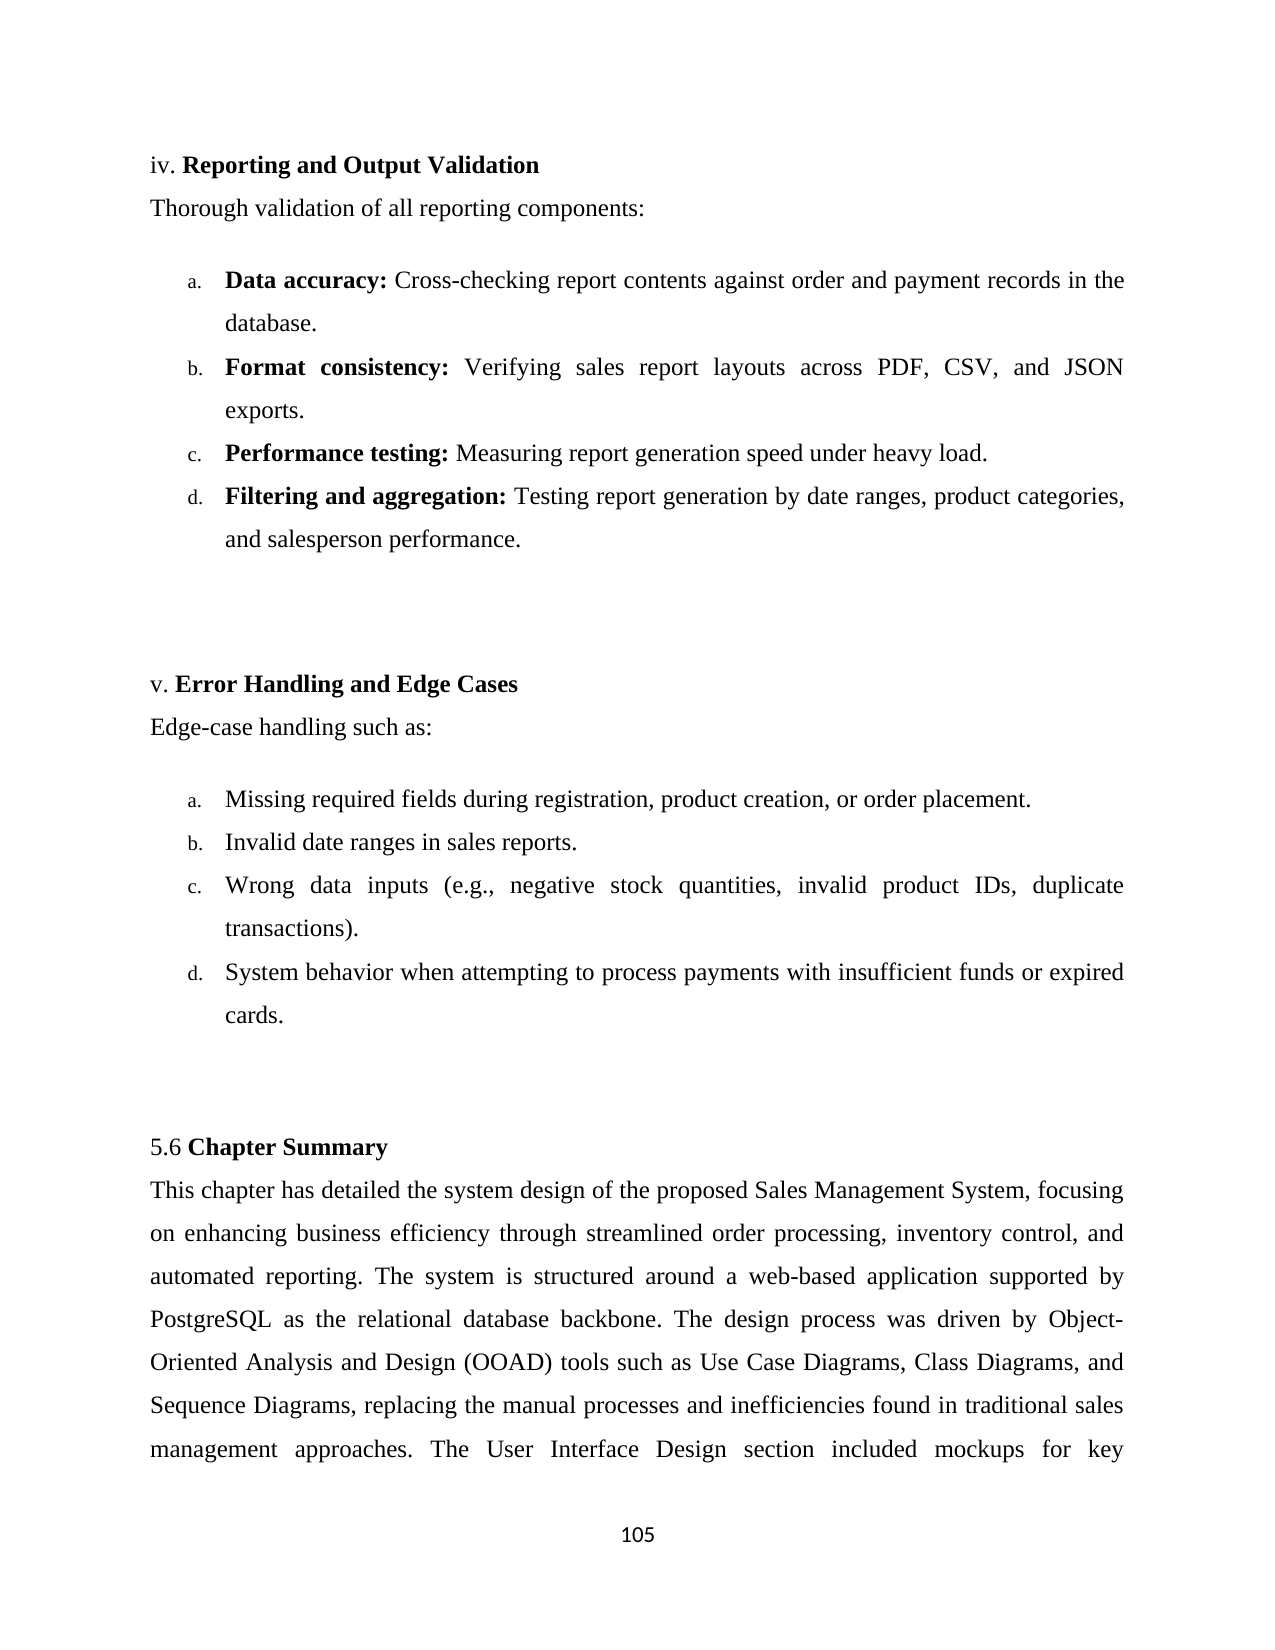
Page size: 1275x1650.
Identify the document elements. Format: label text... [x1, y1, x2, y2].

list Performance testing: Measuring report generation speed under heavy load. [187, 438, 1125, 467]
list Wrong data inputs (e.g., negative stock quantities, invalid product IDs, duplicate transactions). [187, 870, 1125, 942]
list System behavior when attempting to process payments with insufficient funds or expired cards. [187, 957, 1125, 1028]
list Invalid date ranges in sales reports. [187, 827, 1125, 856]
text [150, 1175, 1125, 1462]
list Filtering and aggregation: Testing report generation by date ranges, product categories, and salesperson performance. [187, 481, 1125, 553]
list Data accuracy: Cross-checking report contents against order and payment records in the database. [187, 265, 1125, 337]
subtitle Chapter Summary [150, 1132, 1125, 1161]
text v. Error Handling and Edge Cases Edge-case handling such as: [150, 669, 1125, 741]
text iv. Reporting and Output Validation Thorough validation of all reporting components: [150, 150, 1125, 222]
list Missing required fields during registration, product creation, or order placement. [187, 784, 1125, 813]
list Format consistency: Verifying sales report layouts across PDF, CSV, and JSON exports. [187, 352, 1125, 423]
